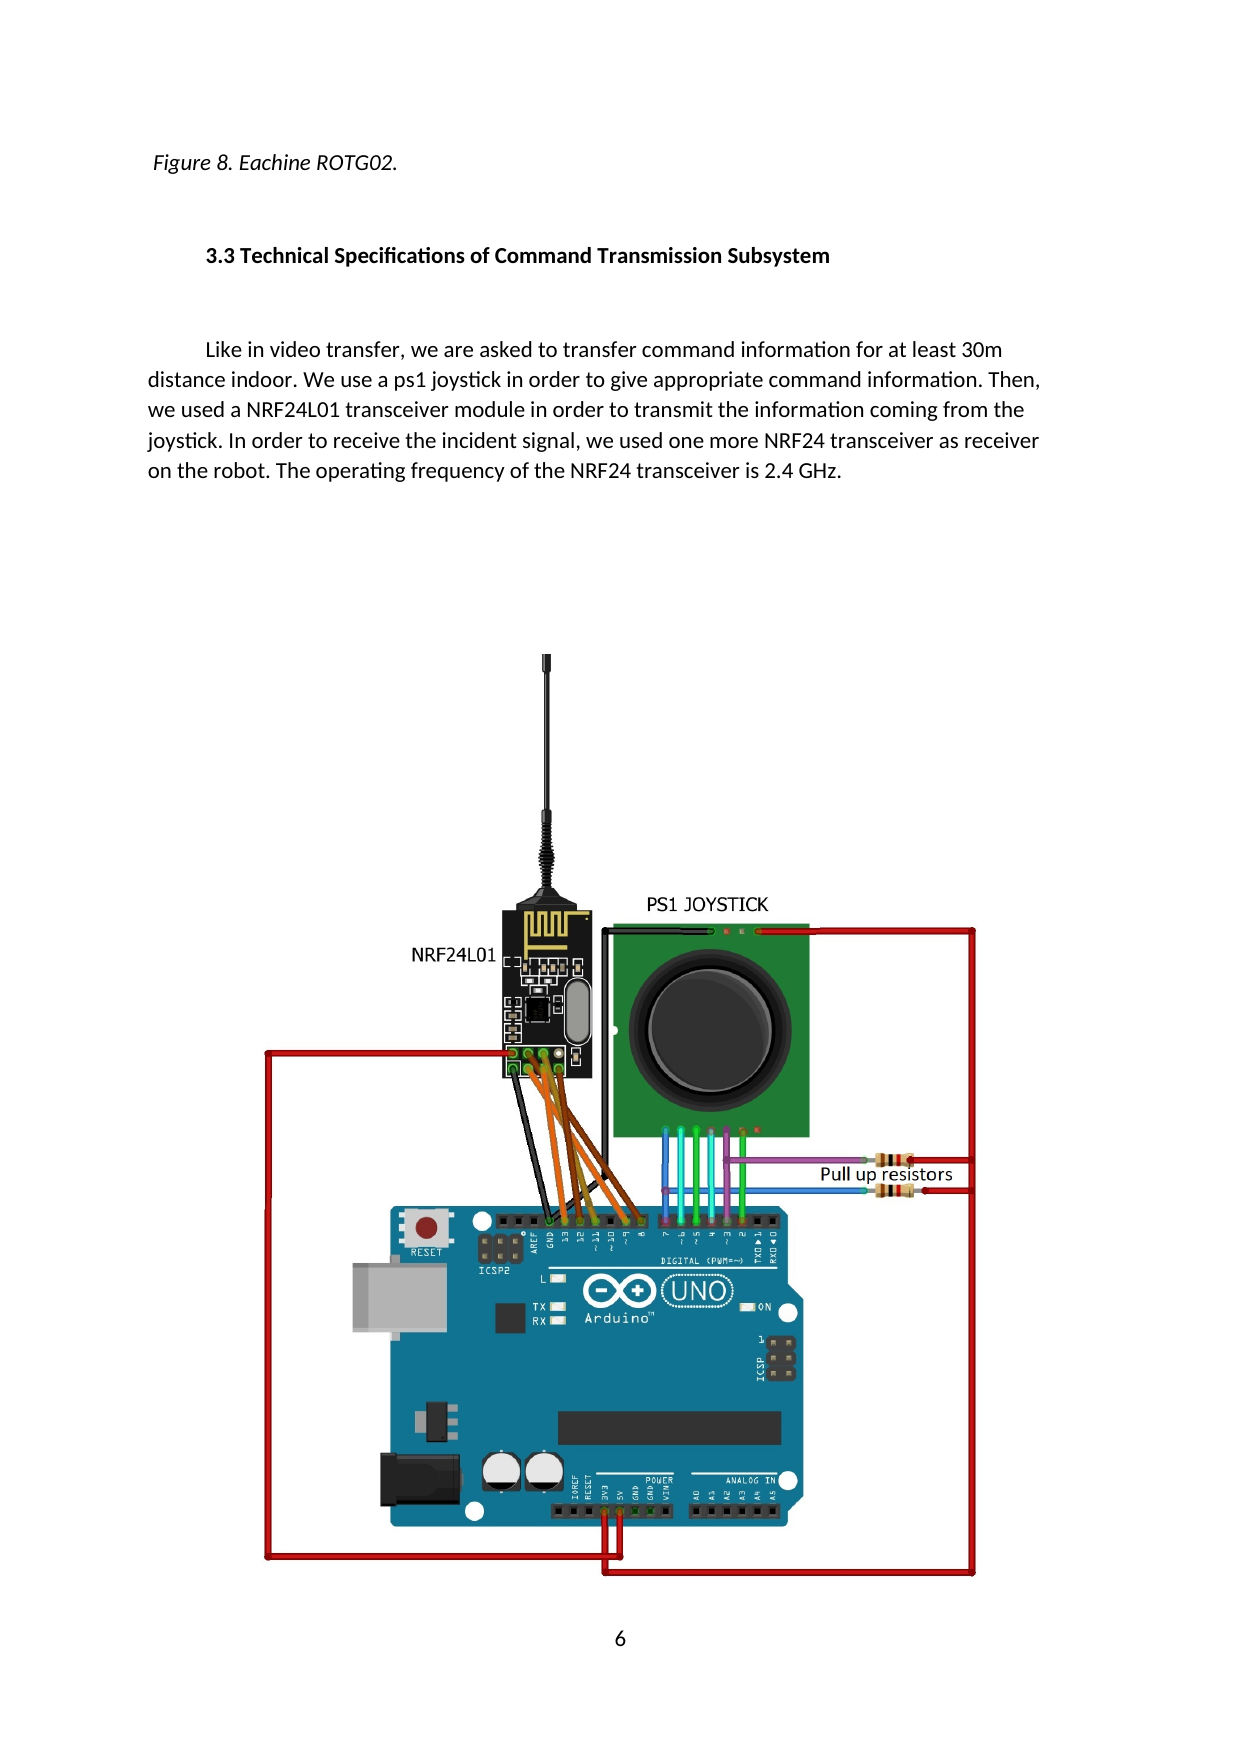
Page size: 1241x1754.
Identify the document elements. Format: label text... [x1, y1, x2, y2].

text Figure 8. Eachine ROTG02. [148, 148, 1092, 176]
text Like in video transfer, we are asked to transfer command information for at least 30m distance indoor. We use a ps1 joystick in order to give appropriate command information. Then, we used a NRF24L01 transceiver module in order to transmit the information coming from the joystick. In order to receive the incident signal, we used one more NRF24 transceiver as receiver on the robot. The operating frequency of the NRF24 transceiver is 2.4 GHz. [148, 335, 1063, 484]
text 3.3 Technical Specifications of Command Transmission Subsystem [148, 241, 1093, 269]
picture [261, 643, 979, 1593]
